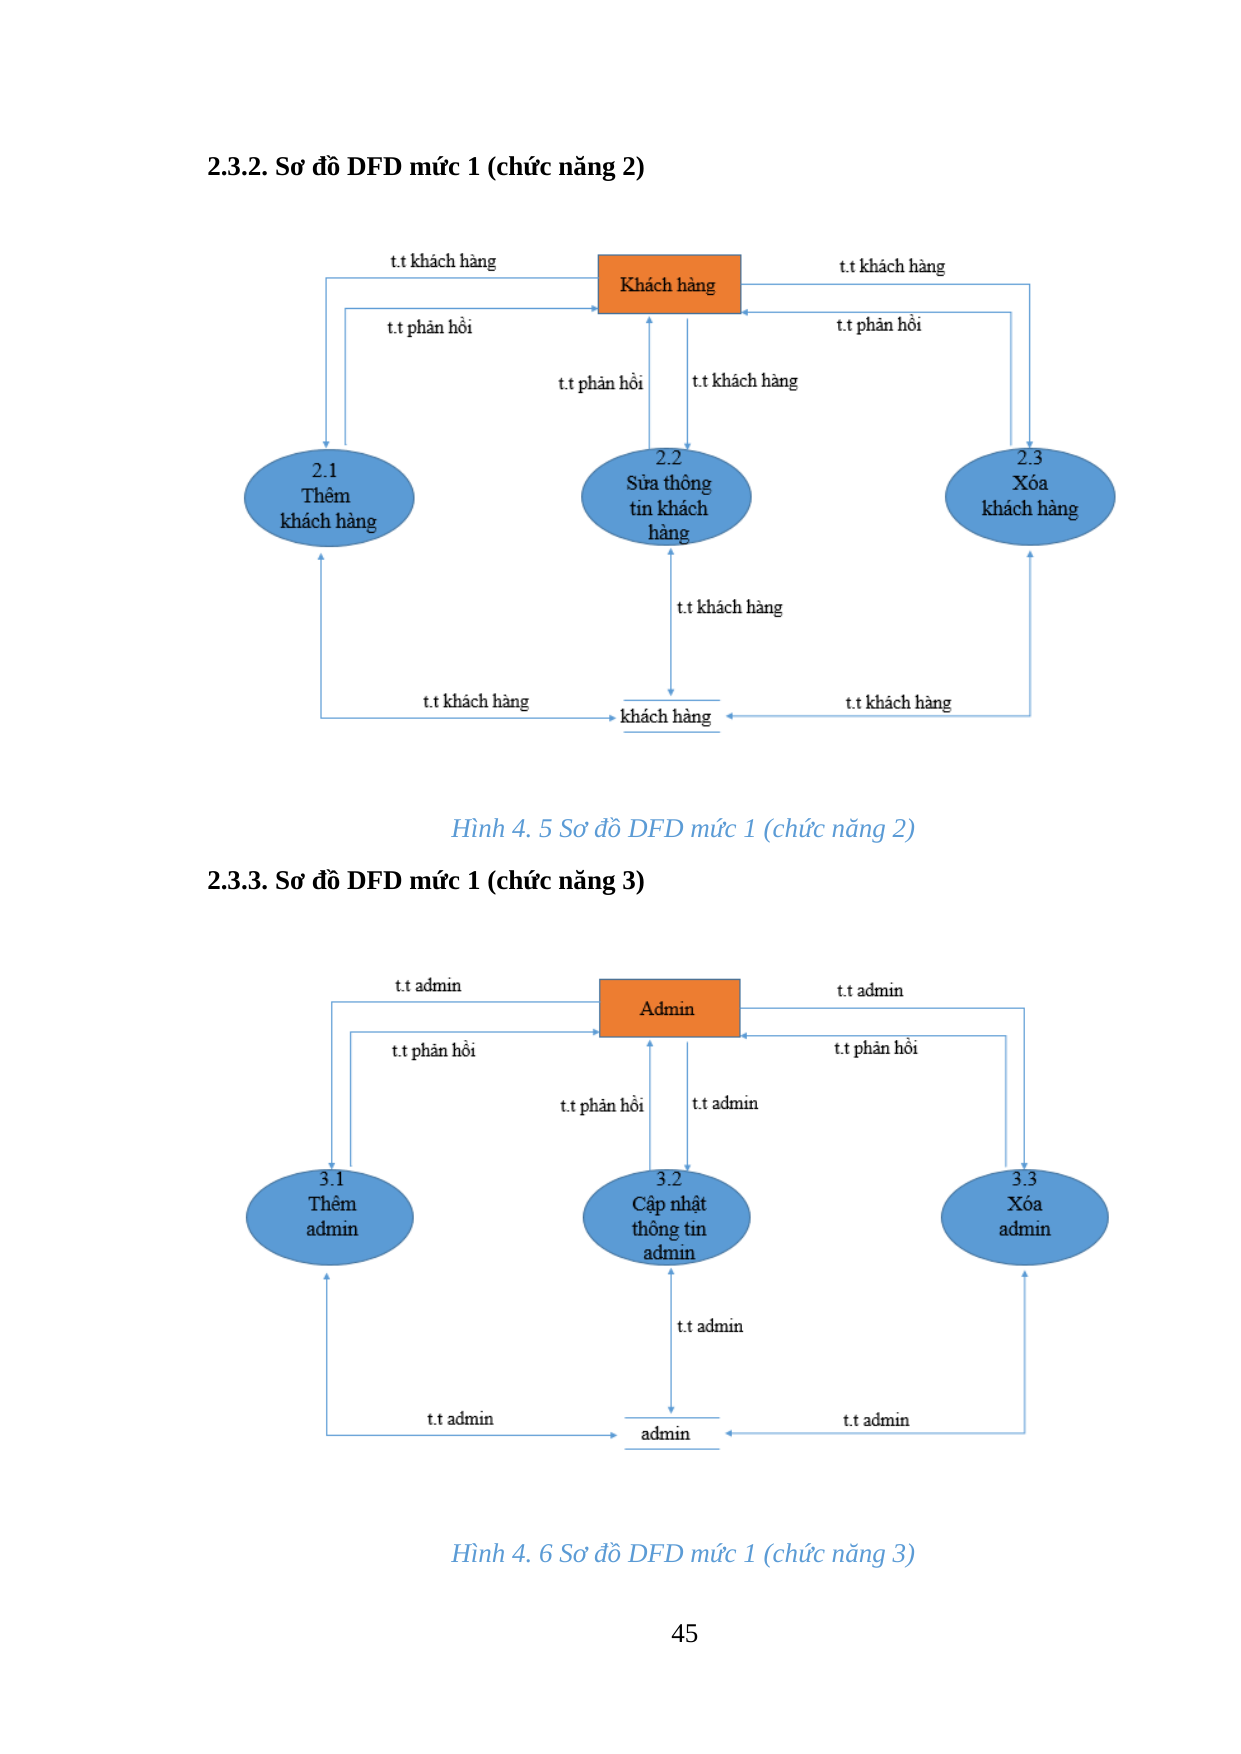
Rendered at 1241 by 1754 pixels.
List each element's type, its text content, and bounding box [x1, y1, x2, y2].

text Hình 4. 6 Sơ đồ DFD mức 1 (chức năng 3) [207, 1537, 1122, 1568]
subtitle Sơ đồ DFD mức 1 (chức năng 3) [207, 864, 1122, 895]
text Hình 4. 5 Sơ đồ DFD mức 1 (chức năng 2) [207, 812, 1122, 843]
picture [207, 196, 1164, 780]
subtitle Sơ đồ DFD mức 1 (chức năng 2) [207, 150, 1122, 181]
picture [207, 910, 1164, 1505]
